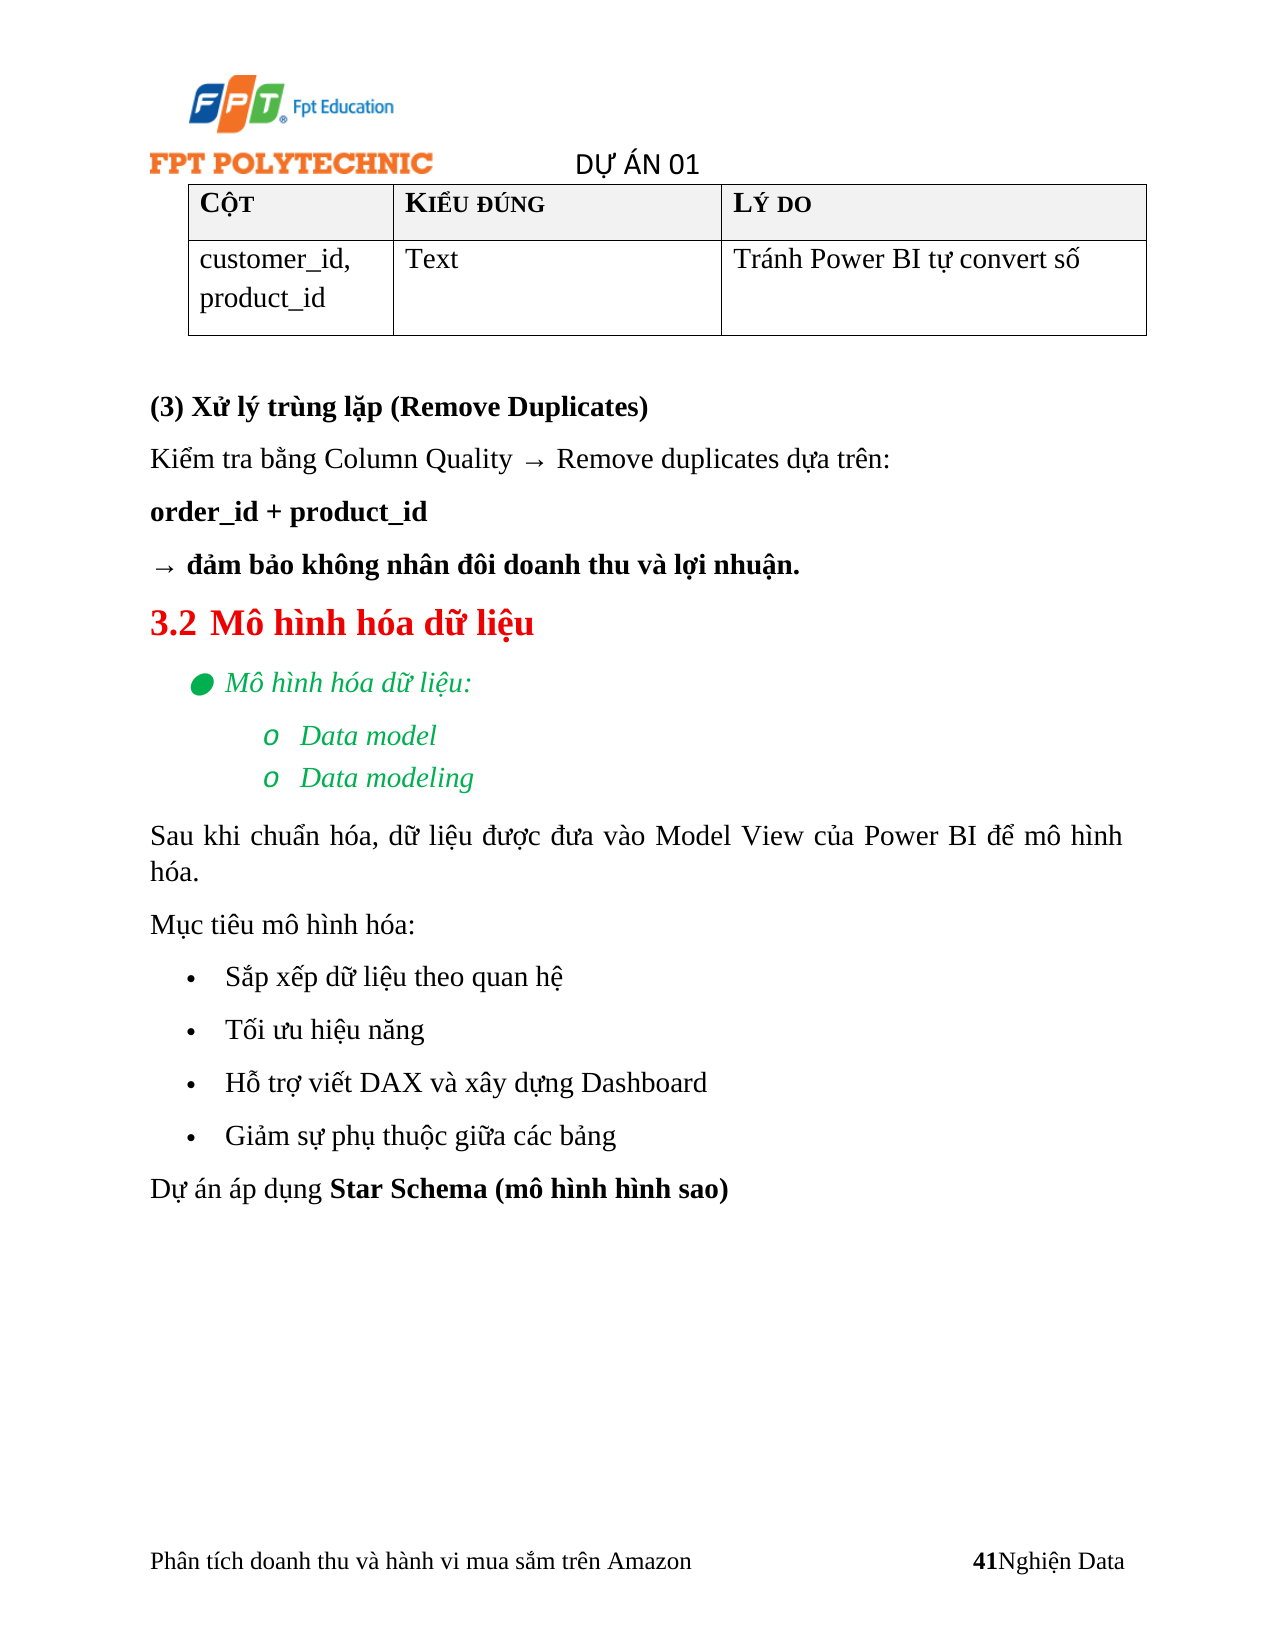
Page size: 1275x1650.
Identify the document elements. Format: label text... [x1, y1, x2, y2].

list Data model [262, 718, 1125, 754]
picture [150, 75, 436, 174]
list Tối ưu hiệu năng [187, 1012, 1125, 1046]
text Dự án áp dụng Star Schema (mô hình hình sao) [150, 1171, 1125, 1204]
list Giảm sự phụ thuộc giữa các bảng [187, 1118, 1125, 1152]
text → đảm bảo không nhân đôi doanh thu và lợi nhuận. [150, 547, 1125, 581]
text Mục tiêu mô hình hóa: [150, 907, 1125, 940]
subtitle Mô hình hóa dữ liệu [150, 600, 1125, 643]
table_header Kiểu đúng [394, 185, 721, 240]
table_cell Tránh Power BI tự convert số [722, 241, 1146, 335]
text order_id + product_id [150, 494, 1125, 528]
table_header Cột [189, 185, 393, 240]
table_cell Text [394, 241, 721, 335]
list Data modeling [262, 760, 1125, 796]
table_header Lý do [722, 185, 1146, 240]
text Sau khi chuẩn hóa, dữ liệu được đưa vào Model View của Power BI để mô hình hóa. [150, 818, 1125, 887]
list Mô hình hóa dữ liệu: [187, 650, 1125, 709]
text Kiểm tra bằng Column Quality → Remove duplicates dựa trên: [150, 442, 1125, 475]
list Sắp xếp dữ liệu theo quan hệ [187, 959, 1125, 993]
list Hỗ trợ viết DAX và xây dựng Dashboard [187, 1065, 1125, 1099]
table_cell customer_id, product_id [189, 241, 393, 335]
text (3) Xử lý trùng lặp (Remove Duplicates) [150, 389, 1125, 422]
